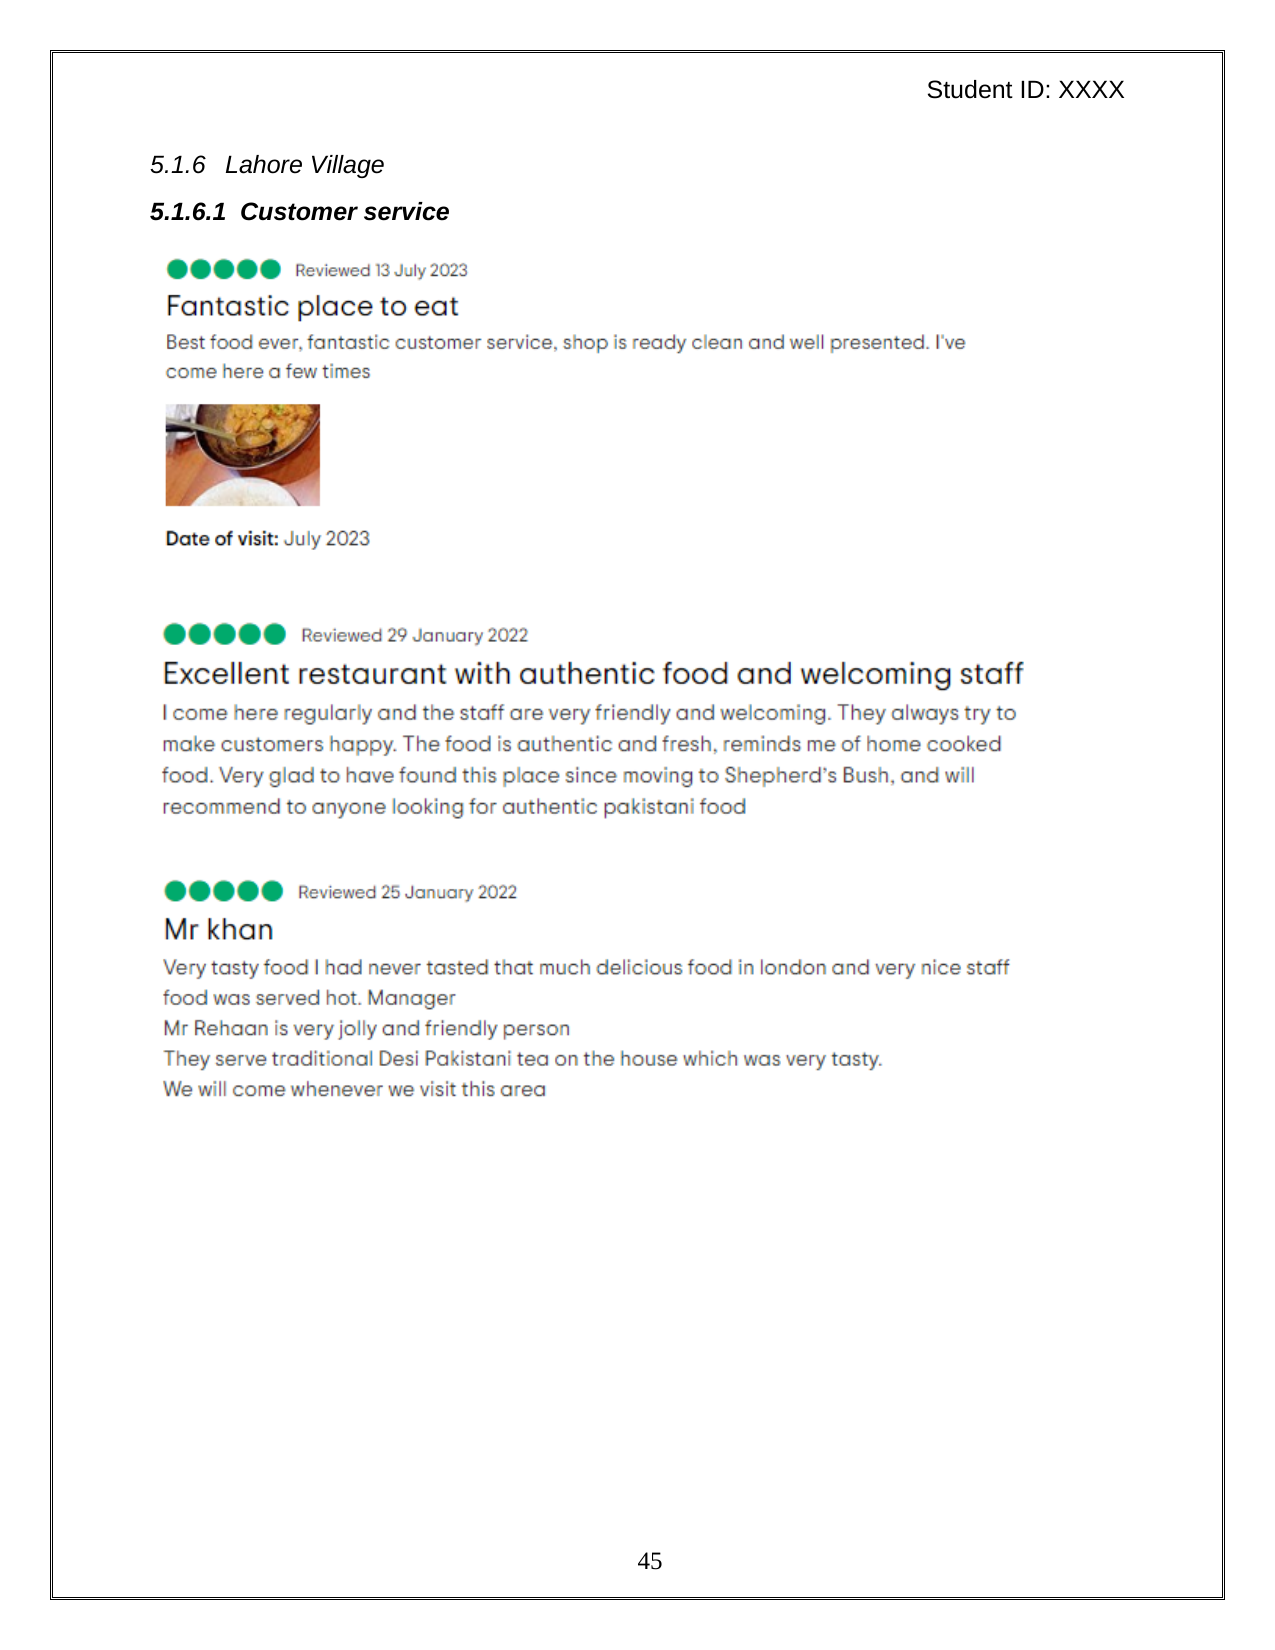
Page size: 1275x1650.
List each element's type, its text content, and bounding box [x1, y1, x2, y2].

picture [150, 598, 1124, 825]
picture [150, 240, 1125, 563]
picture [150, 860, 1125, 1107]
subtitle Lahore Village [150, 150, 1125, 179]
subtitle Customer service [150, 197, 1125, 226]
